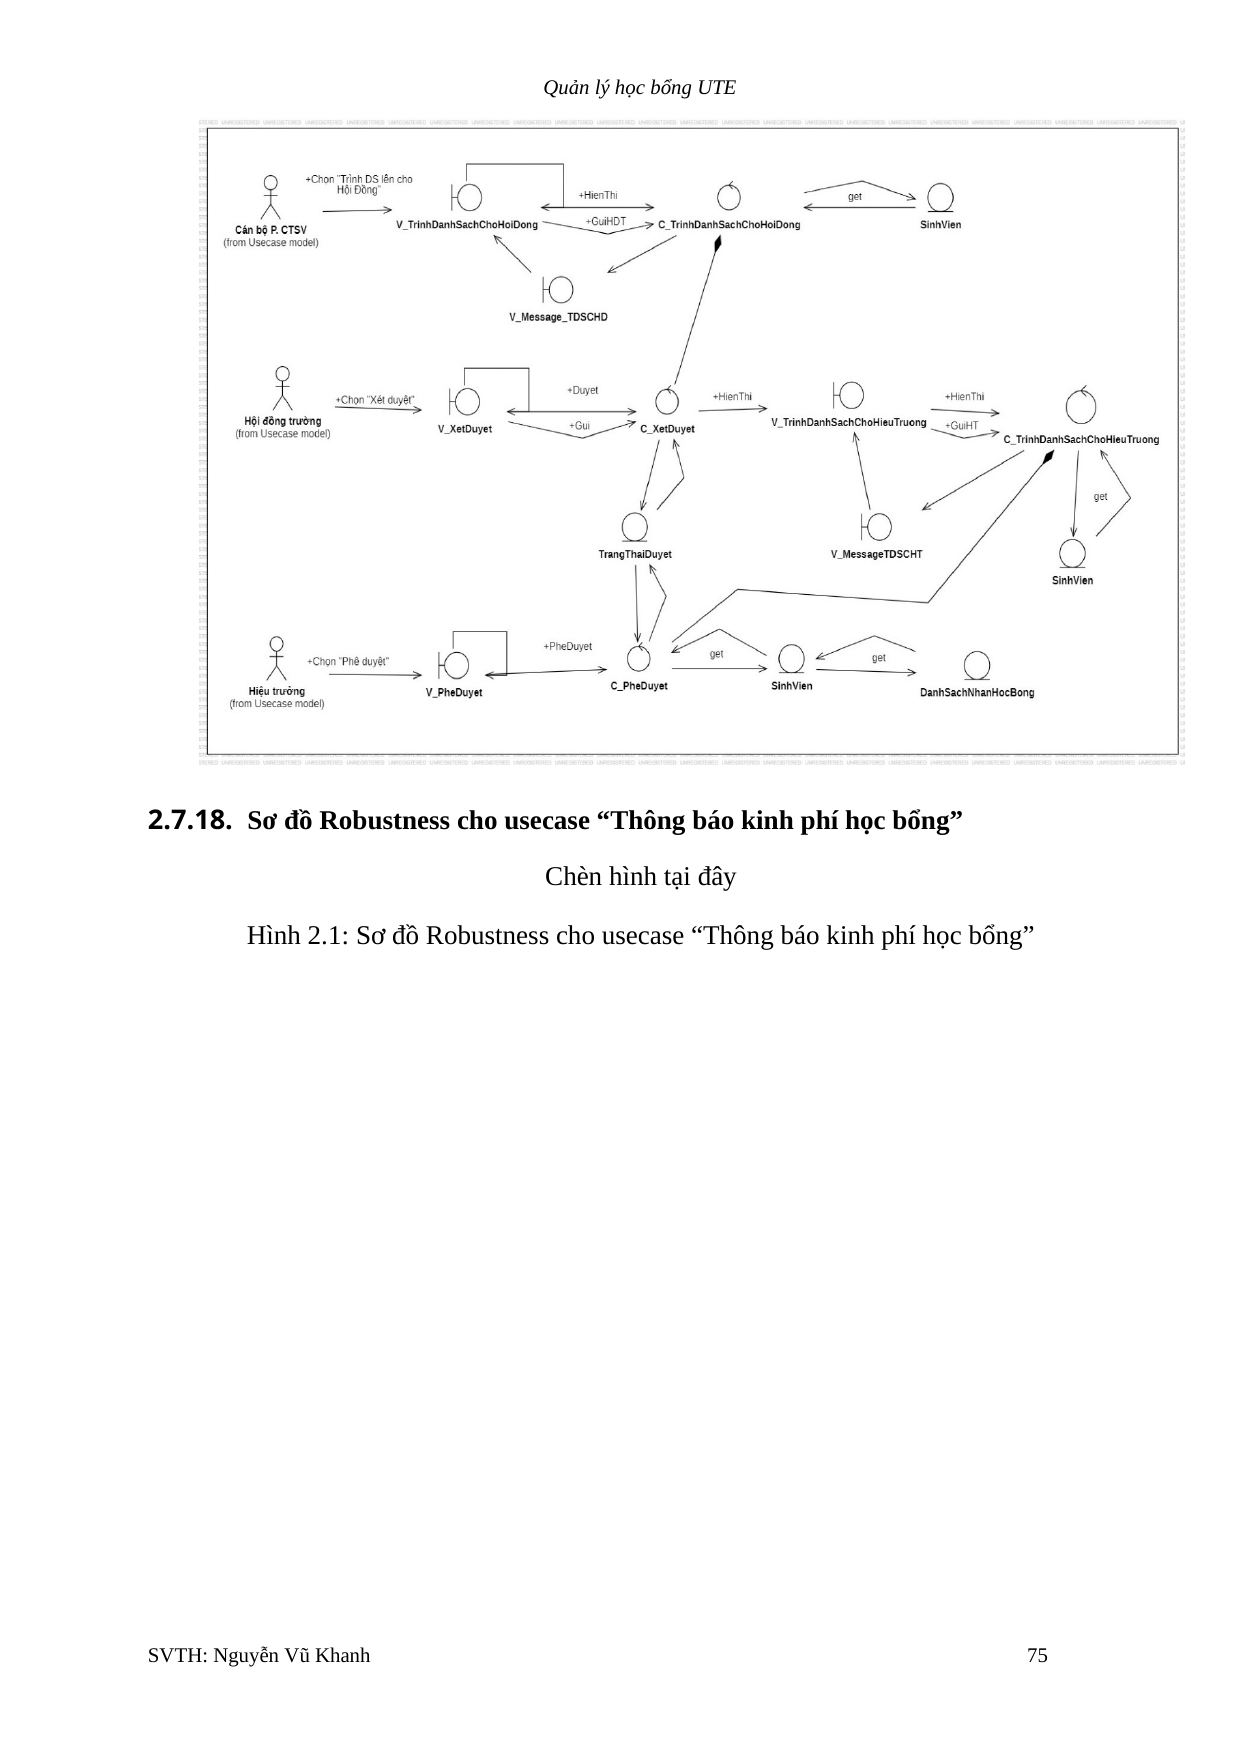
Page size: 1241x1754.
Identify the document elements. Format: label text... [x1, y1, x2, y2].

subtitle Sơ đồ Robustness cho usecase “Thông báo kinh phí học bổng” [148, 919, 1134, 951]
text Chèn hình tại đây [148, 860, 1134, 891]
subtitle Sơ đồ Robustness cho usecase “Thông báo kinh phí học bổng” [148, 801, 1134, 838]
picture [198, 118, 1186, 765]
